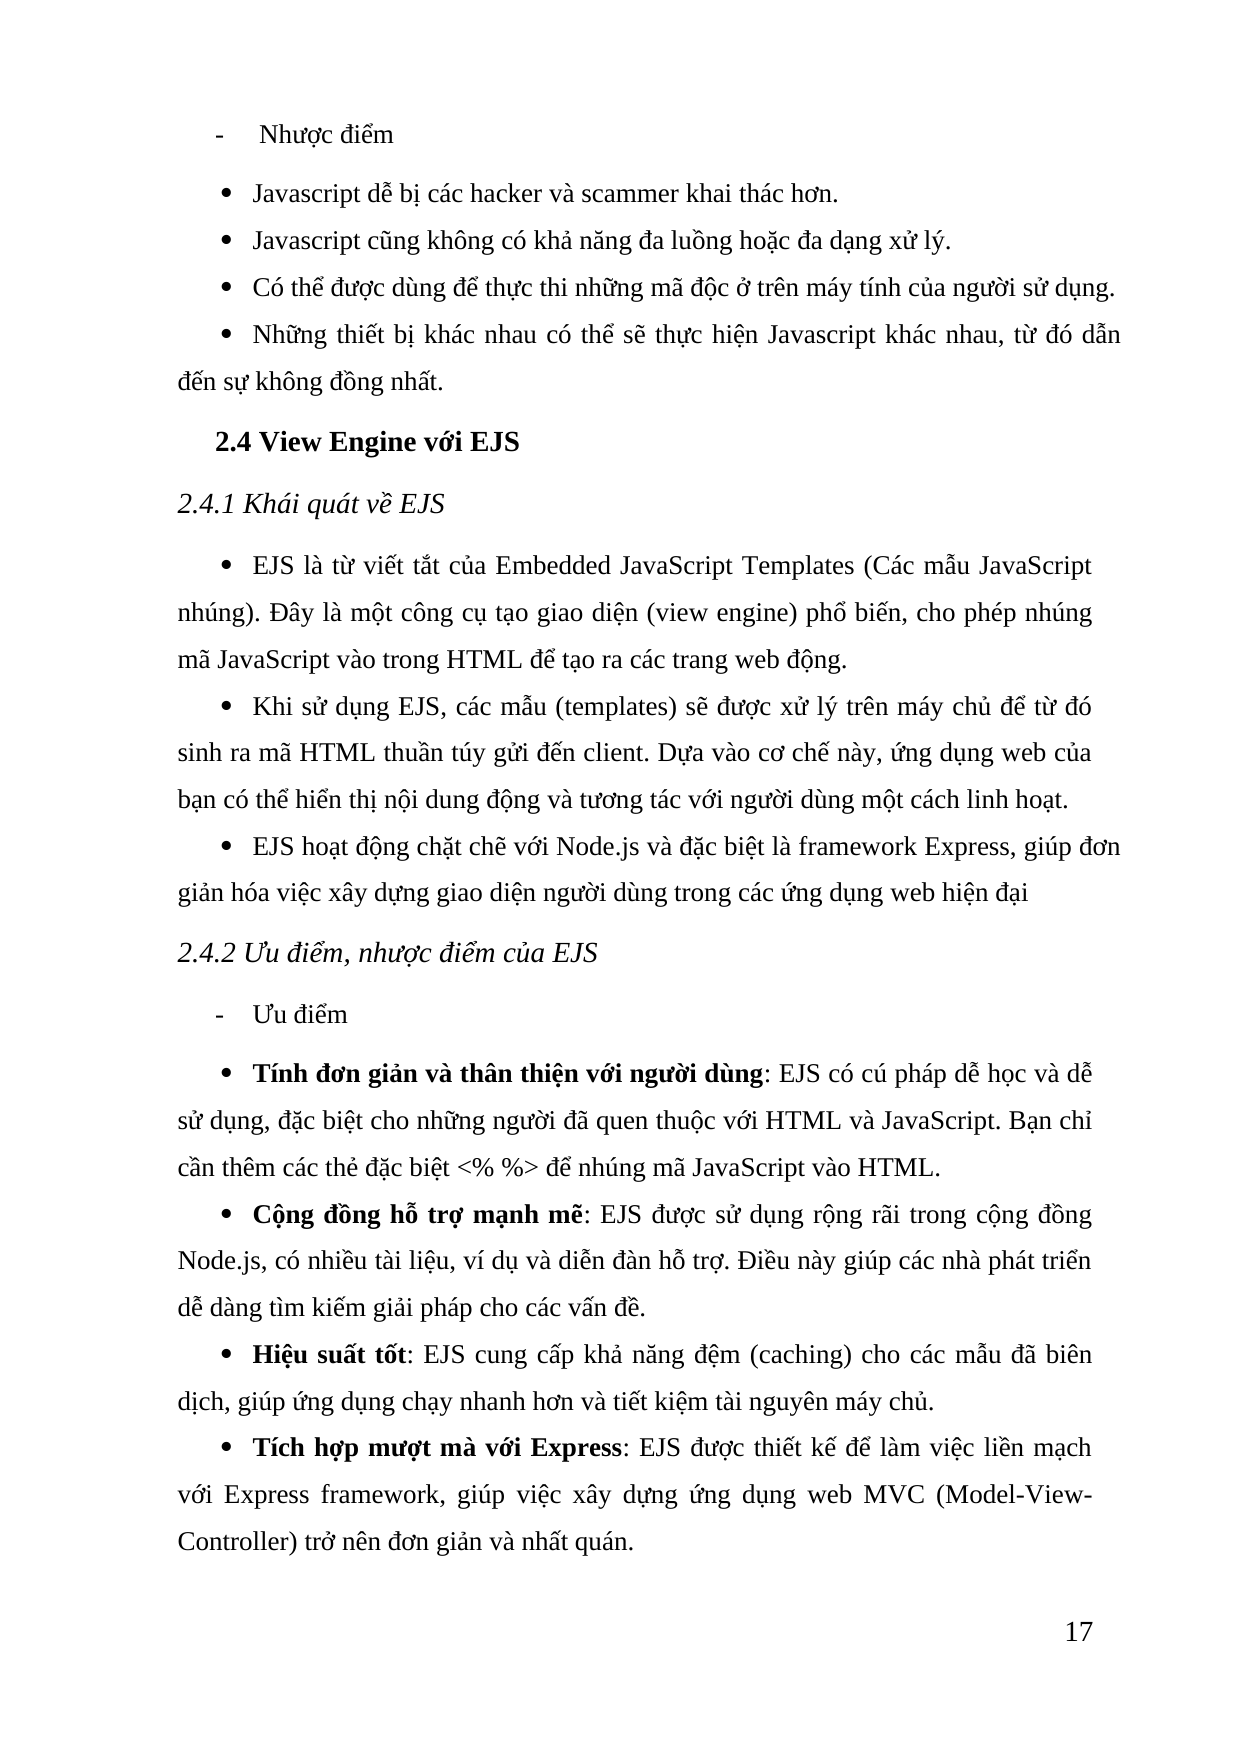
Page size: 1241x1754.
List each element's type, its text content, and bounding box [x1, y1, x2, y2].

list EJS hoạt động chặt chẽ với Node.js và đặc biệt là framework Express, giúp đơn giản hóa việc xây dựng giao diện người dùng trong các ứng dụng web hiện đại [177, 830, 1122, 908]
list Có thể được dùng để thực thi những mã độc ở trên máy tính của người sử dụng. [177, 271, 1122, 302]
text View Engine với EJS [215, 424, 1122, 457]
list Ưu điểm [215, 998, 1122, 1029]
text Ưu điểm, nhược điểm của EJS [177, 936, 1122, 969]
list EJS là từ viết tắt của Embedded JavaScript Templates (Các mẫu JavaScript nhúng). Đây là một công cụ tạo giao diện (view engine) phổ biến, cho phép nhúng mã JavaScript vào trong HTML để tạo ra các trang web động. [177, 549, 1093, 674]
list Khi sử dụng EJS, các mẫu (templates) sẽ được xử lý trên máy chủ để từ đó sinh ra mã HTML thuần túy gửi đến client. Dựa vào cơ chế này, ứng dụng web của bạn có thể hiển thị nội dung động và tương tác với người dùng một cách linh hoạt. [177, 689, 1093, 814]
text Khái quát về EJS [177, 487, 1122, 520]
list Nhược điểm [215, 118, 1122, 149]
list Tính đơn giản và thân thiện với người dùng: EJS có cú pháp dễ học và dễ sử dụng, đặc biệt cho những người đã quen thuộc với HTML và JavaScript. Bạn chỉ cần thêm các thẻ đặc biệt <% %> để nhúng mã JavaScript vào HTML. [177, 1058, 1093, 1182]
list Tích hợp mượt mà với Express: EJS được thiết kế để làm việc liền mạch với Express framework, giúp việc xây dựng ứng dụng web MVC (Model-View-Controller) trở nên đơn giản và nhất quán. [177, 1431, 1093, 1556]
list Javascript dễ bị các hacker và scammer khai thác hơn. [177, 177, 1122, 208]
list Javascript cũng không có khả năng đa luồng hoặc đa dạng xử lý. [177, 224, 1122, 255]
list Cộng đồng hỗ trợ mạnh mẽ: EJS được sử dụng rộng rãi trong cộng đồng Node.js, có nhiều tài liệu, ví dụ và diễn đàn hỗ trợ. Điều này giúp các nhà phát triển dễ dàng tìm kiếm giải pháp cho các vấn đề. [177, 1198, 1093, 1322]
list Hiệu suất tốt: EJS cung cấp khả năng đệm (caching) cho các mẫu đã biên dịch, giúp ứng dụng chạy nhanh hơn và tiết kiệm tài nguyên máy chủ. [177, 1338, 1093, 1416]
list Những thiết bị khác nhau có thể sẽ thực hiện Javascript khác nhau, từ đó dẫn đến sự không đồng nhất. [177, 318, 1122, 396]
